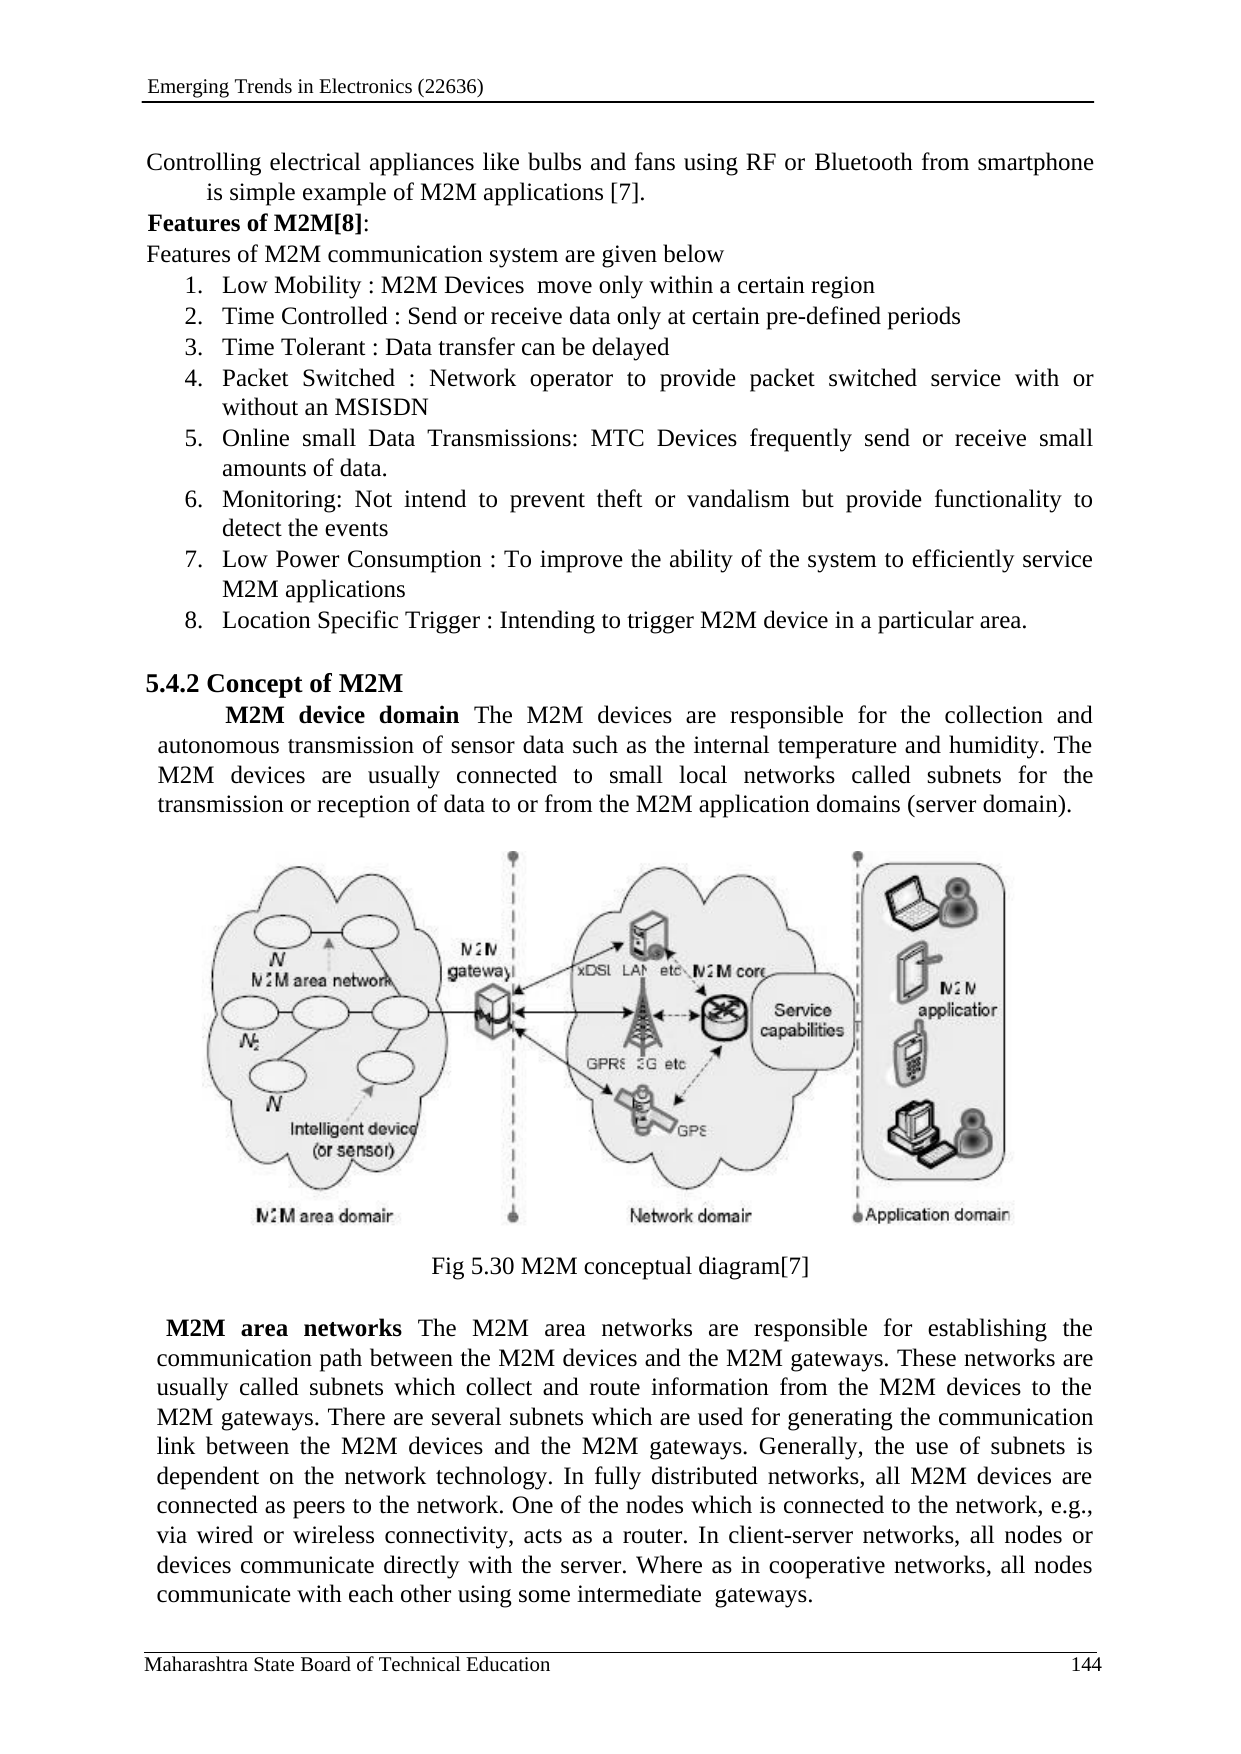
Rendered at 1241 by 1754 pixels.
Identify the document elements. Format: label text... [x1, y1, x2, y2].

text M2M area networks The M2M area networks are responsible for establishing the communication path between the M2M devices and the M2M gateways. These networks are usually called subnets which collect and route information from the M2M devices to the M2M gateways. There are several subnets which are used for generating the communication link between the M2M devices and the M2M gateways. Generally, the use of subnets is dependent on the network technology. In fully distributed networks, all M2M devices are connected as peers to the network. One of the nodes which is connected to the network, e.g., via wired or wireless connectivity, acts as a router. In client-server networks, all nodes or devices communicate directly with the server. Where as in cooperative networks, all nodes communicate with each other using some intermediate gateways. [156, 1313, 1094, 1608]
list Packet Switched : Network operator to provide packet switched service with or without an MSISDN [184, 363, 1094, 421]
picture [201, 851, 1057, 1249]
text Features of M2M[8]: [147, 208, 1181, 236]
list Low Power Consumption : To improve the ability of the system to efficiently service M2M applications [184, 544, 1094, 603]
list Monitoring: Not intend to prevent theft or vandalism but provide functionality to detect the events [184, 484, 1094, 542]
text M2M device domain The M2M devices are responsible for the collection and autonomous transmission of sensor data such as the internal temperature and humidity. The M2M devices are usually connected to small local networks called subnets for the transmission or reception of data to or from the M2M application domains (server domain). [156, 701, 1094, 818]
text Controlling electrical appliances like bulbs and fans using RF or Bluetooth from smartphone is simple example of M2M applications [7]. [146, 147, 1094, 206]
text Features of M2M communication system are given below [146, 239, 1094, 268]
list Online small Data Transmissions: MTC Devices frequently send or receive small amounts of data. [184, 423, 1094, 482]
list Time Controlled : Send or receive data only at certain pre-defined periods [184, 301, 1094, 329]
list Location Specific Trigger : Intending to trigger M2M device in a particular area. [184, 605, 1094, 633]
list Low Mobility : M2M Devices move only within a certain region [184, 270, 1094, 299]
subtitle 5.4.2 Concept of M2M [145, 667, 1181, 698]
subtitle Fig 5.30 M2M conceptual diagram[7] [133, 1251, 1107, 1280]
list Time Tolerant : Data transfer can be delayed [184, 332, 1094, 361]
